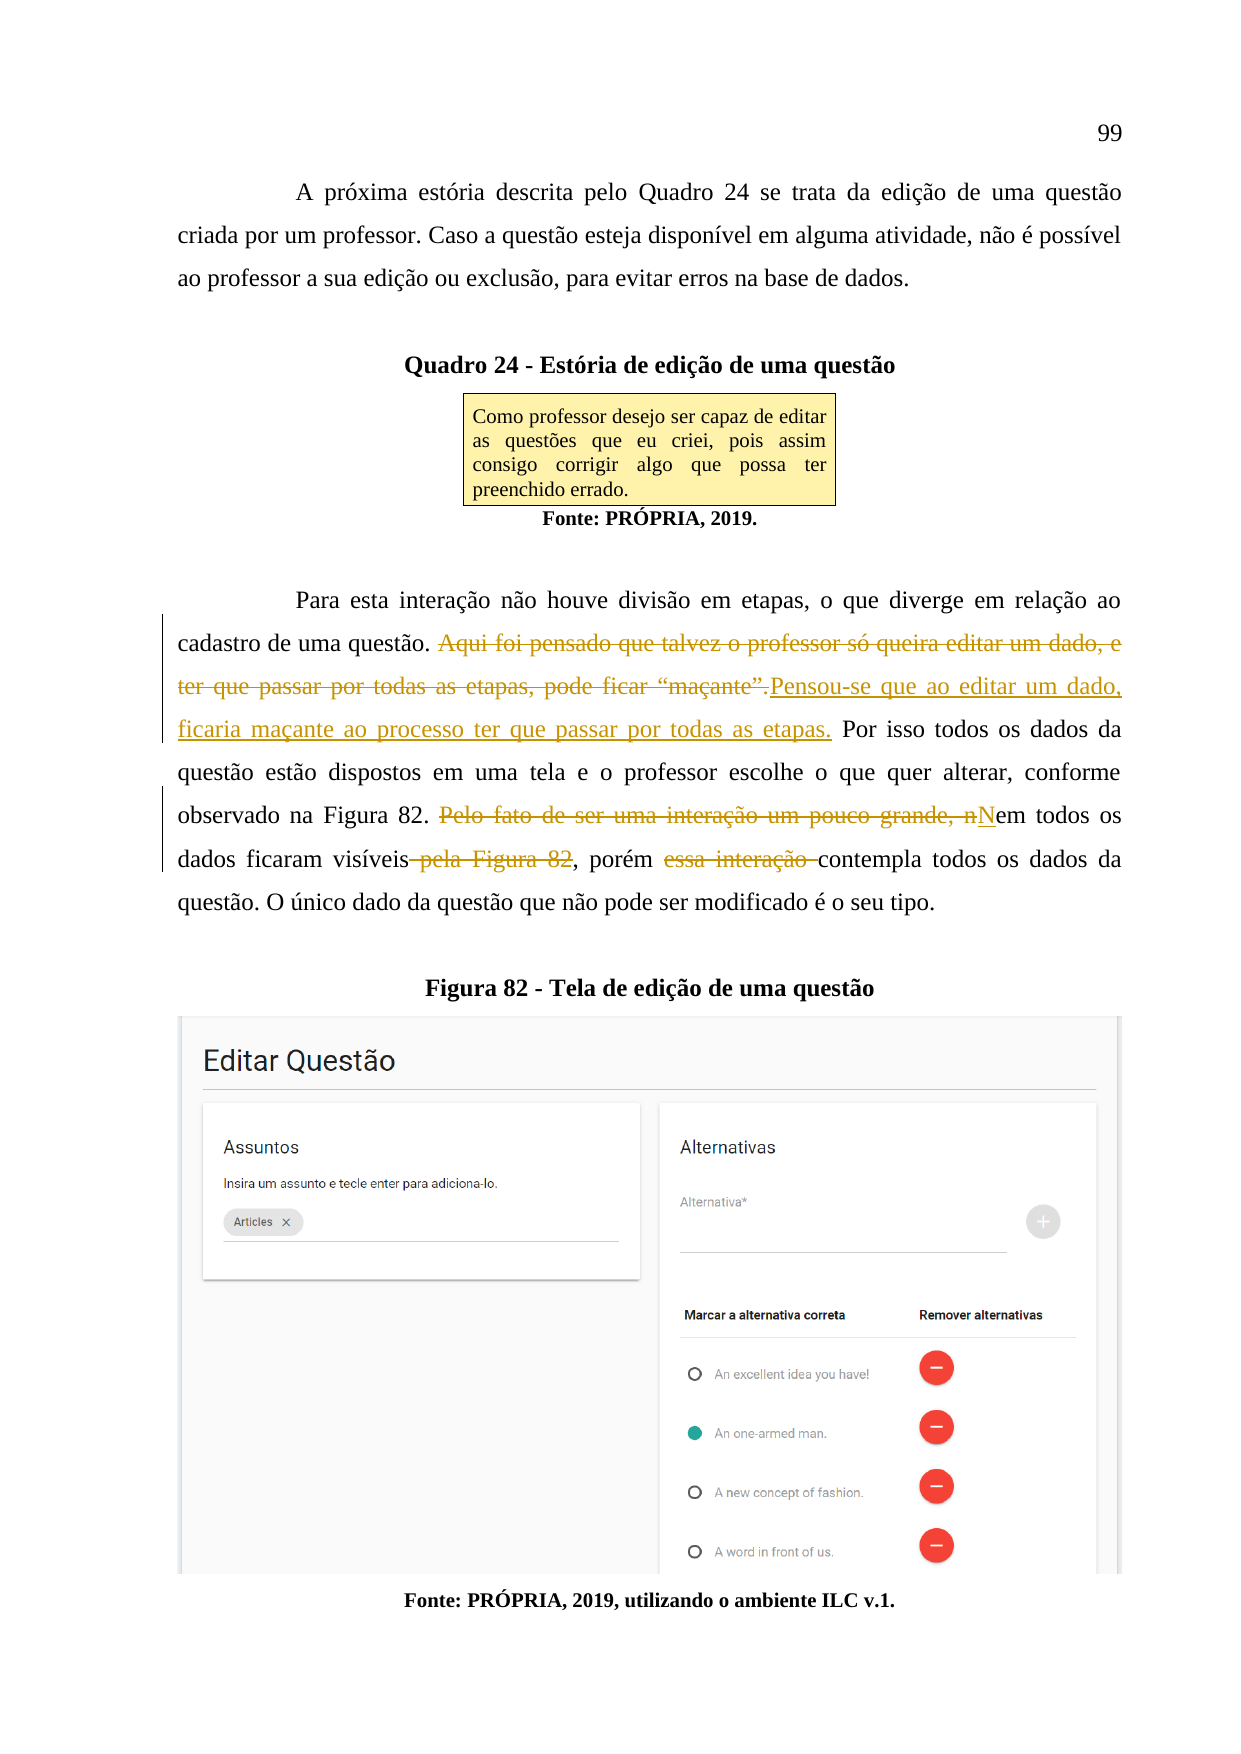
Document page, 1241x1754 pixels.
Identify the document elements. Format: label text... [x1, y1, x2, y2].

text Para esta interação não houve divisão em etapas, o que diverge em relação ao cadastro de uma questão. Por isso todos os dados da questão estão dispostos em uma tela e o professor escolhe o que quer alterar, conforme observado na Figura 83. em todos os dados ficaram visíveis, porém contempla todos os dados da questão. O único dado da questão que não pode ser modificado é o seu tipo. [177, 585, 1122, 916]
text Como professor desejo ser capaz de editar as questões que eu criei, pois assim consigo corrigir algo que possa ter preenchido errado. [464, 394, 835, 505]
text Fonte: PRÓPRIA, 2019. [177, 506, 1122, 530]
text Quadro 24 - Estória de edição de uma questão [177, 350, 1122, 378]
picture [177, 1016, 1123, 1574]
text Fonte: PRÓPRIA, 2019, utilizando o ambiente ILC v.1. [177, 1588, 1122, 1612]
text A próxima estória descrita pelo Quadro 24 se trata da edição de uma questão criada por um professor. Caso a questão esteja disponível em alguma atividade, não é possível ao professor a sua edição ou exclusão, para evitar erros na base de dados. [177, 177, 1122, 292]
